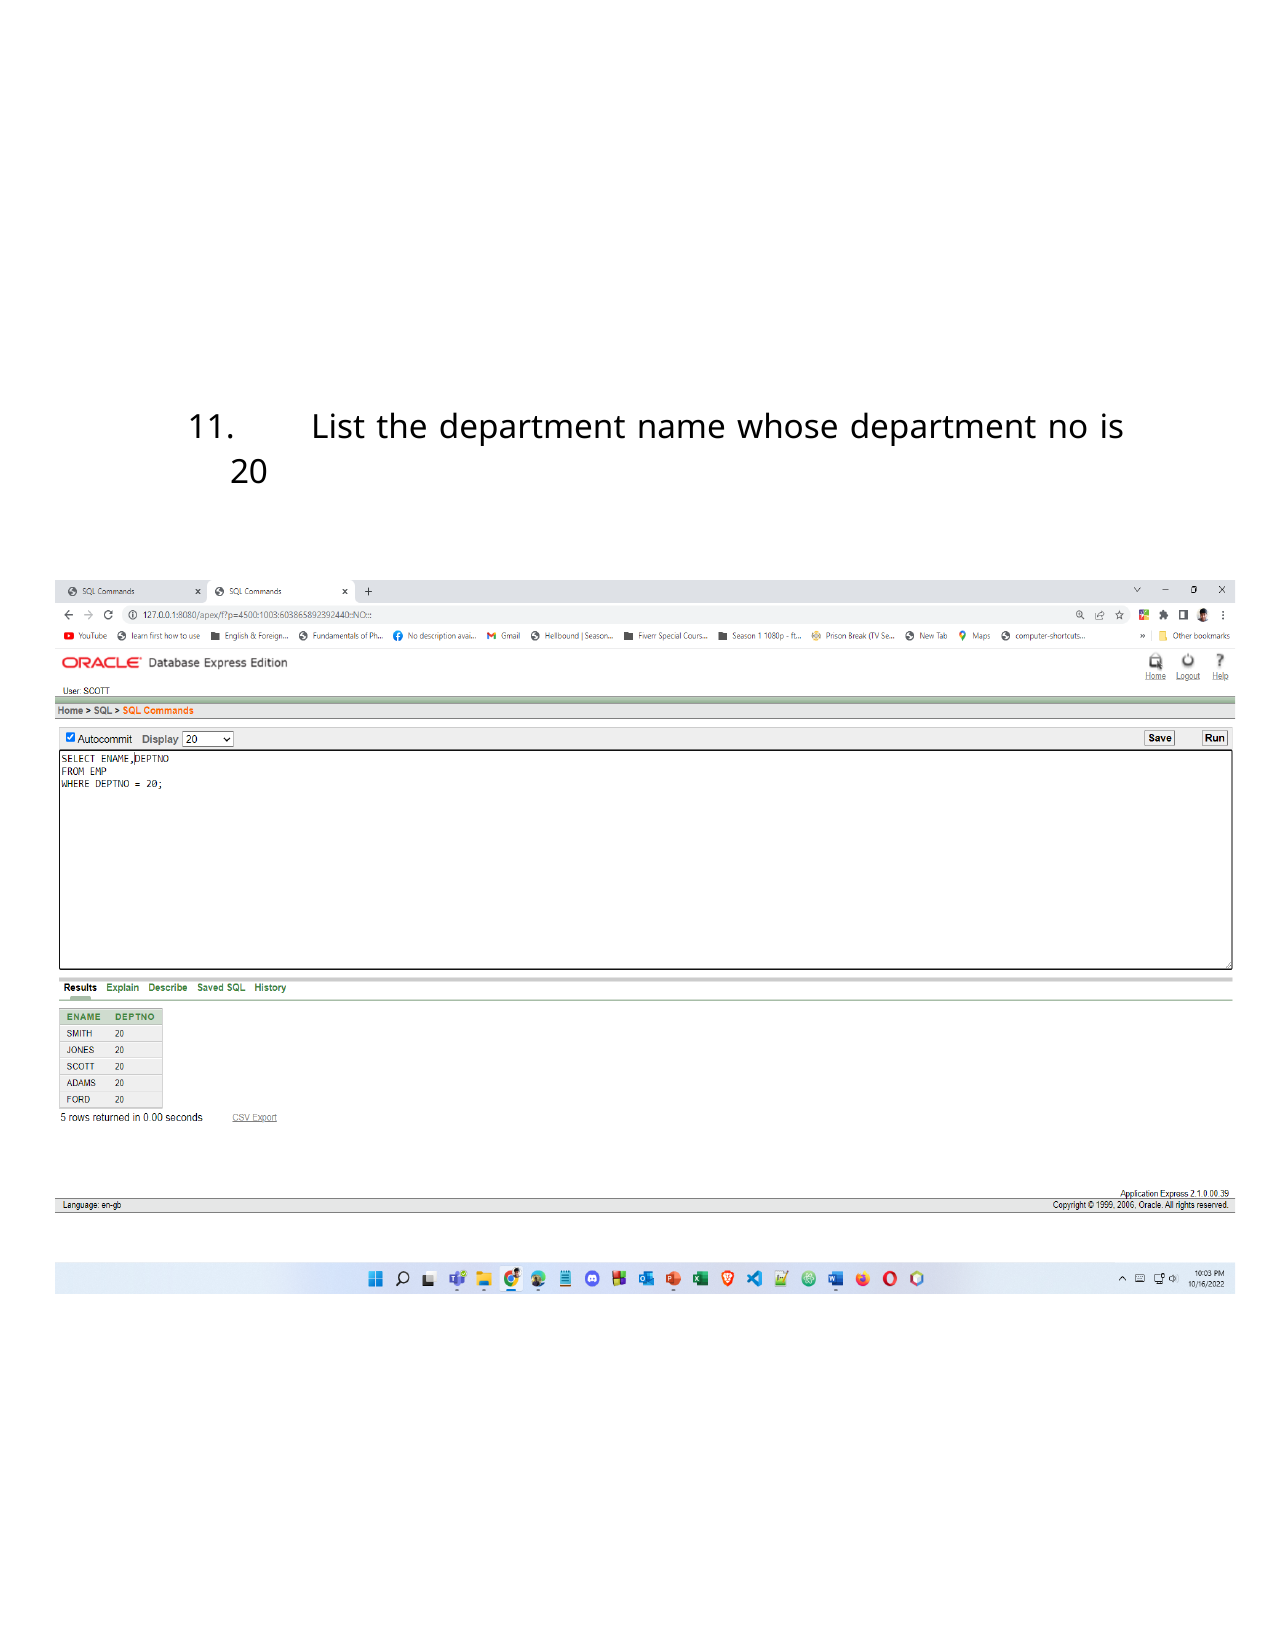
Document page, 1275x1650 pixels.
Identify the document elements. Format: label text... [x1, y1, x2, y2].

picture [55, 580, 1236, 1294]
list List the department name whose department no is 20 [187, 402, 1125, 493]
